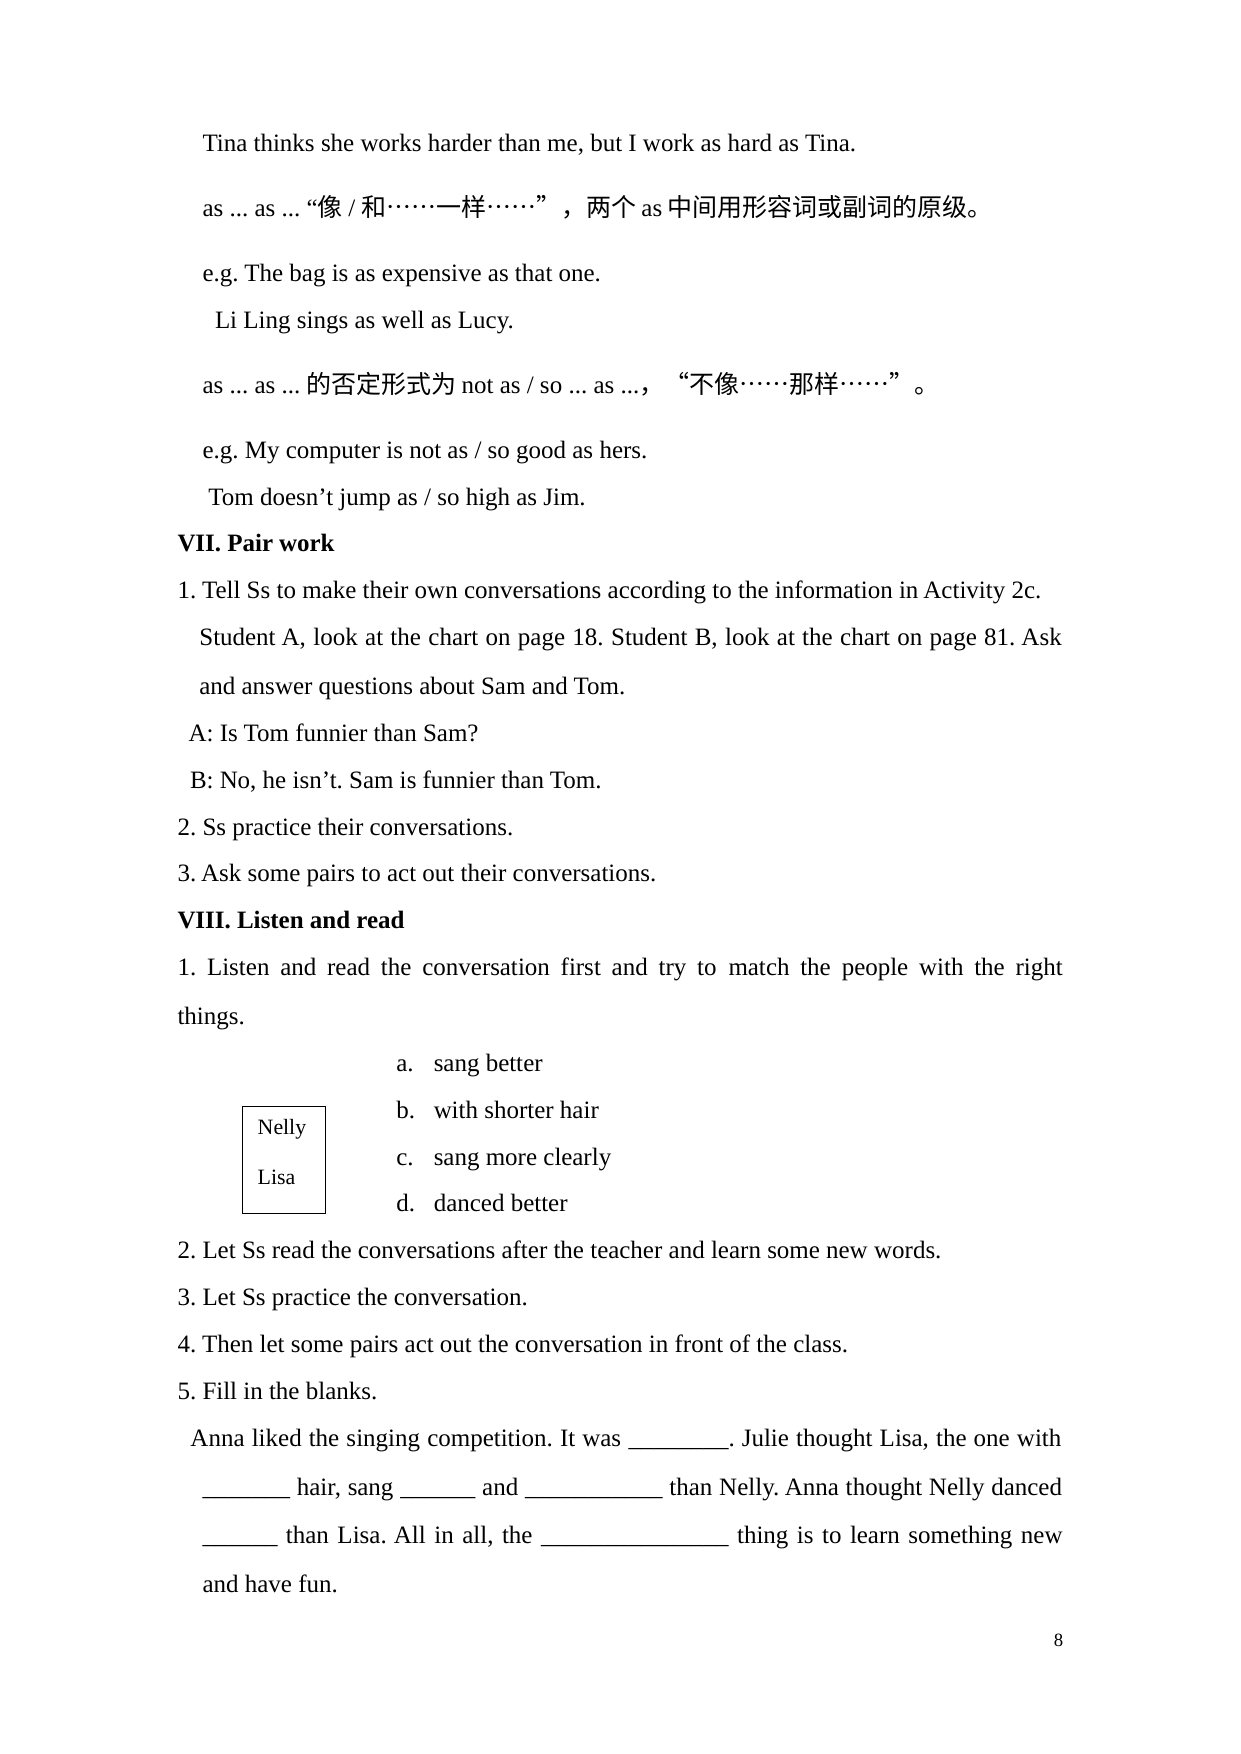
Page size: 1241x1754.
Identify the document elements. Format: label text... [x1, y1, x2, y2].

list sang better [396, 1046, 1063, 1078]
text Li Ling sings as well as Lucy. [177, 303, 1063, 335]
text 3. Let Ss practice the conversation. [177, 1280, 1063, 1313]
text as ... as ... “像 / 和……一样……”，两个as中间用形容词或副词的原级。 [177, 173, 1063, 238]
text VII. Pair work [177, 527, 1063, 559]
text Student A, look at the chart on page 18. Student B, look at the chart on page 81. Ask and answer questions about Sam and Tom. [199, 620, 1063, 702]
list danced better [396, 1187, 1063, 1219]
list with shorter hair [396, 1093, 1063, 1125]
text e.g. My computer is not as / so good as hers. [177, 433, 1063, 465]
list sang more clearly [396, 1140, 1063, 1172]
text 1. Tell Ss to make their own conversations according to the information in Activity . [177, 573, 1063, 606]
text A: Is Tom funnier than Sam? [177, 716, 1063, 748]
text as ... as ... 的否定形式为not as / so ... as ...，“不像……那样……”。 [177, 350, 1063, 415]
text Tina thinks she works harder than me, but I work as hard as Tina. [177, 126, 1063, 158]
text e.g. The bag is as expensive as that one. [177, 256, 1063, 288]
text B: No, he isn’t. Sam is funnier than Tom. [177, 763, 1063, 795]
text 4. Then let some pairs act out the conversation in front of the class. [177, 1327, 1063, 1360]
text VIII. Listen and read [177, 903, 1063, 936]
text 5. Fill in the blanks. [177, 1374, 1063, 1407]
text Tom doesn’t jump as / so high as Jim. [177, 480, 1063, 512]
text 3. Ask some pairs to act out their conversations. [177, 857, 1063, 889]
text 2. Let Ss read the conversations after the teacher and learn some new words. [177, 1233, 1063, 1266]
text 1. Listen and read the conversation first and try to match the people with the right things. [177, 950, 1063, 1032]
text 2. Ss practice their conversations. [177, 810, 1063, 842]
text Anna liked the singing competition. It was ________. Julie thought Lisa, the one with _______ hair, sang ______ and ___________ than Nelly. Anna thought Nelly danced ______ than Lisa. All in all, the _______________ thing is to learn something new and have fun. [177, 1421, 1063, 1600]
